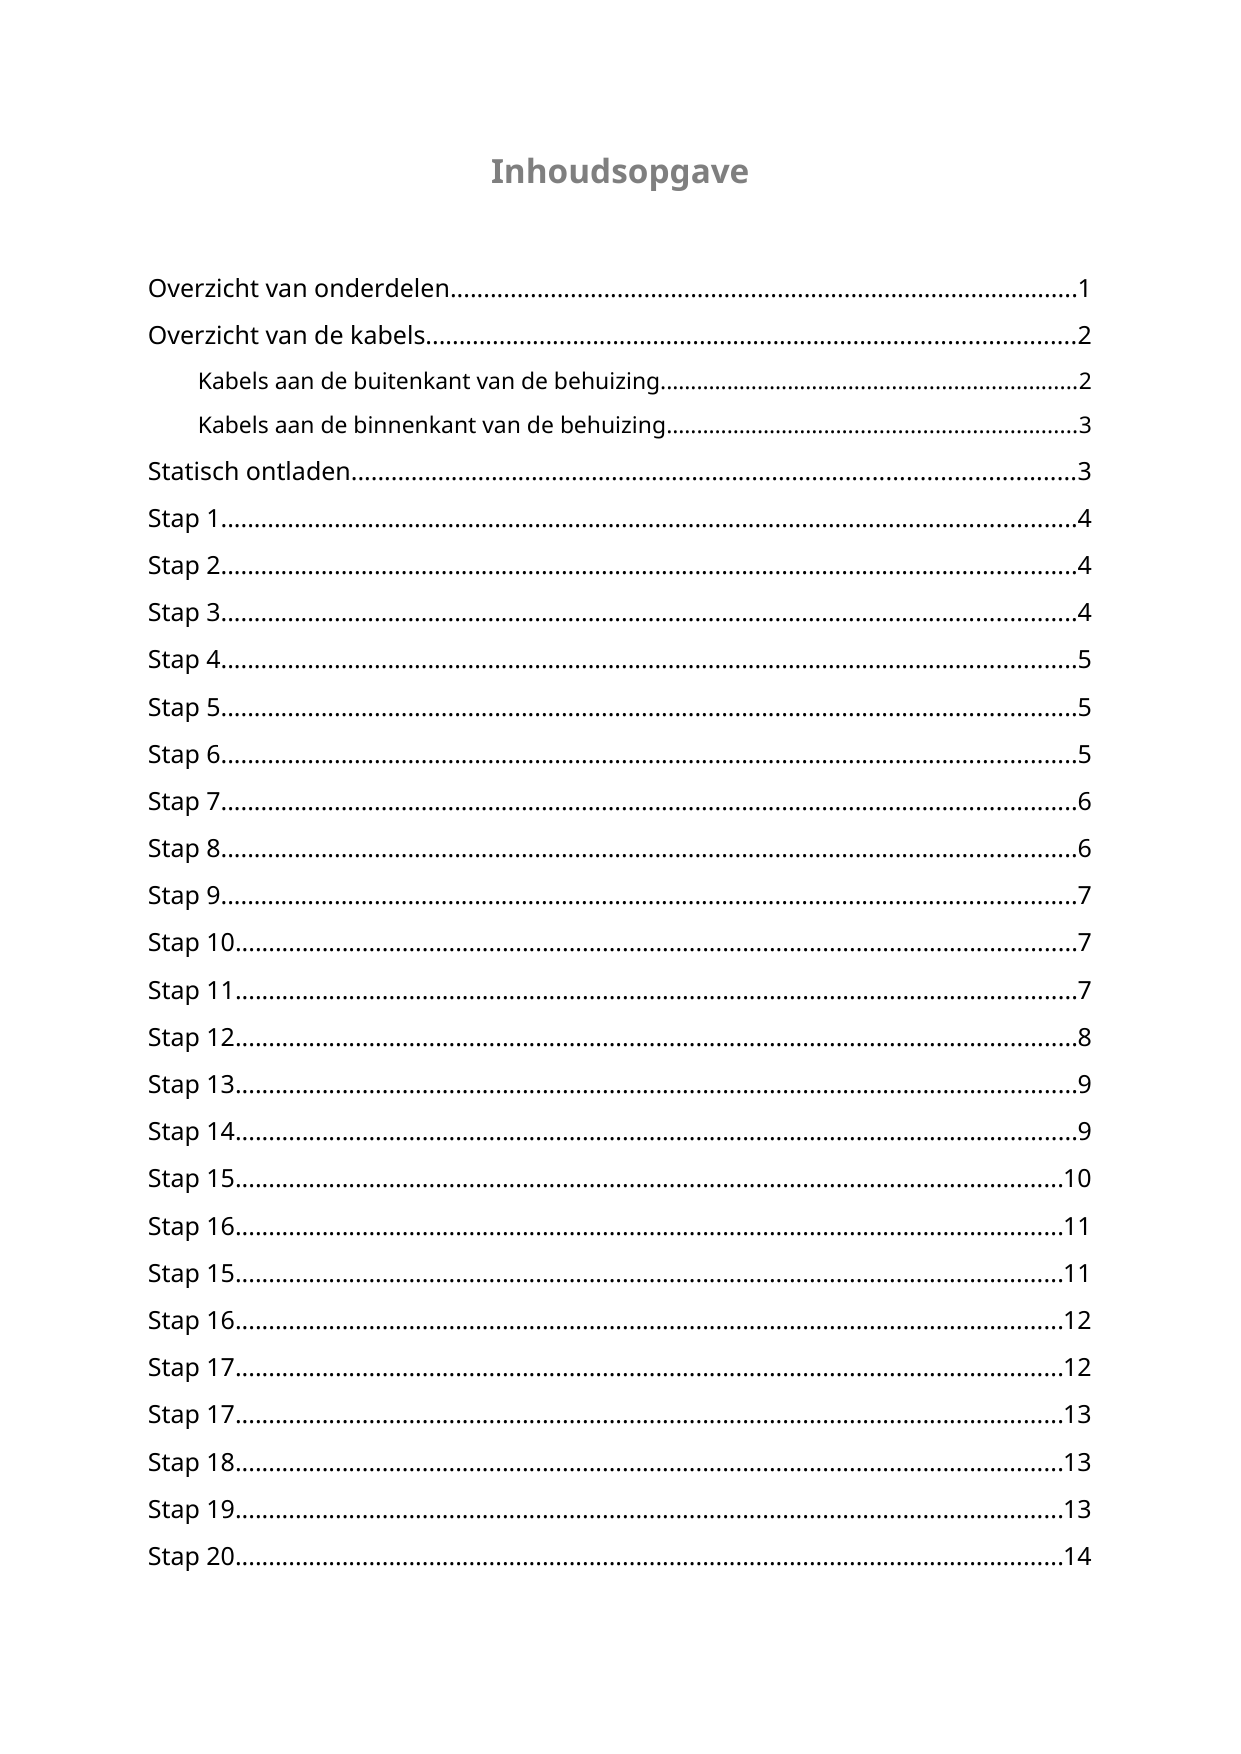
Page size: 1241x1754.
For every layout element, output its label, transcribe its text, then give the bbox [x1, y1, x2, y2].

text Inhoudsopgave [148, 148, 1093, 193]
